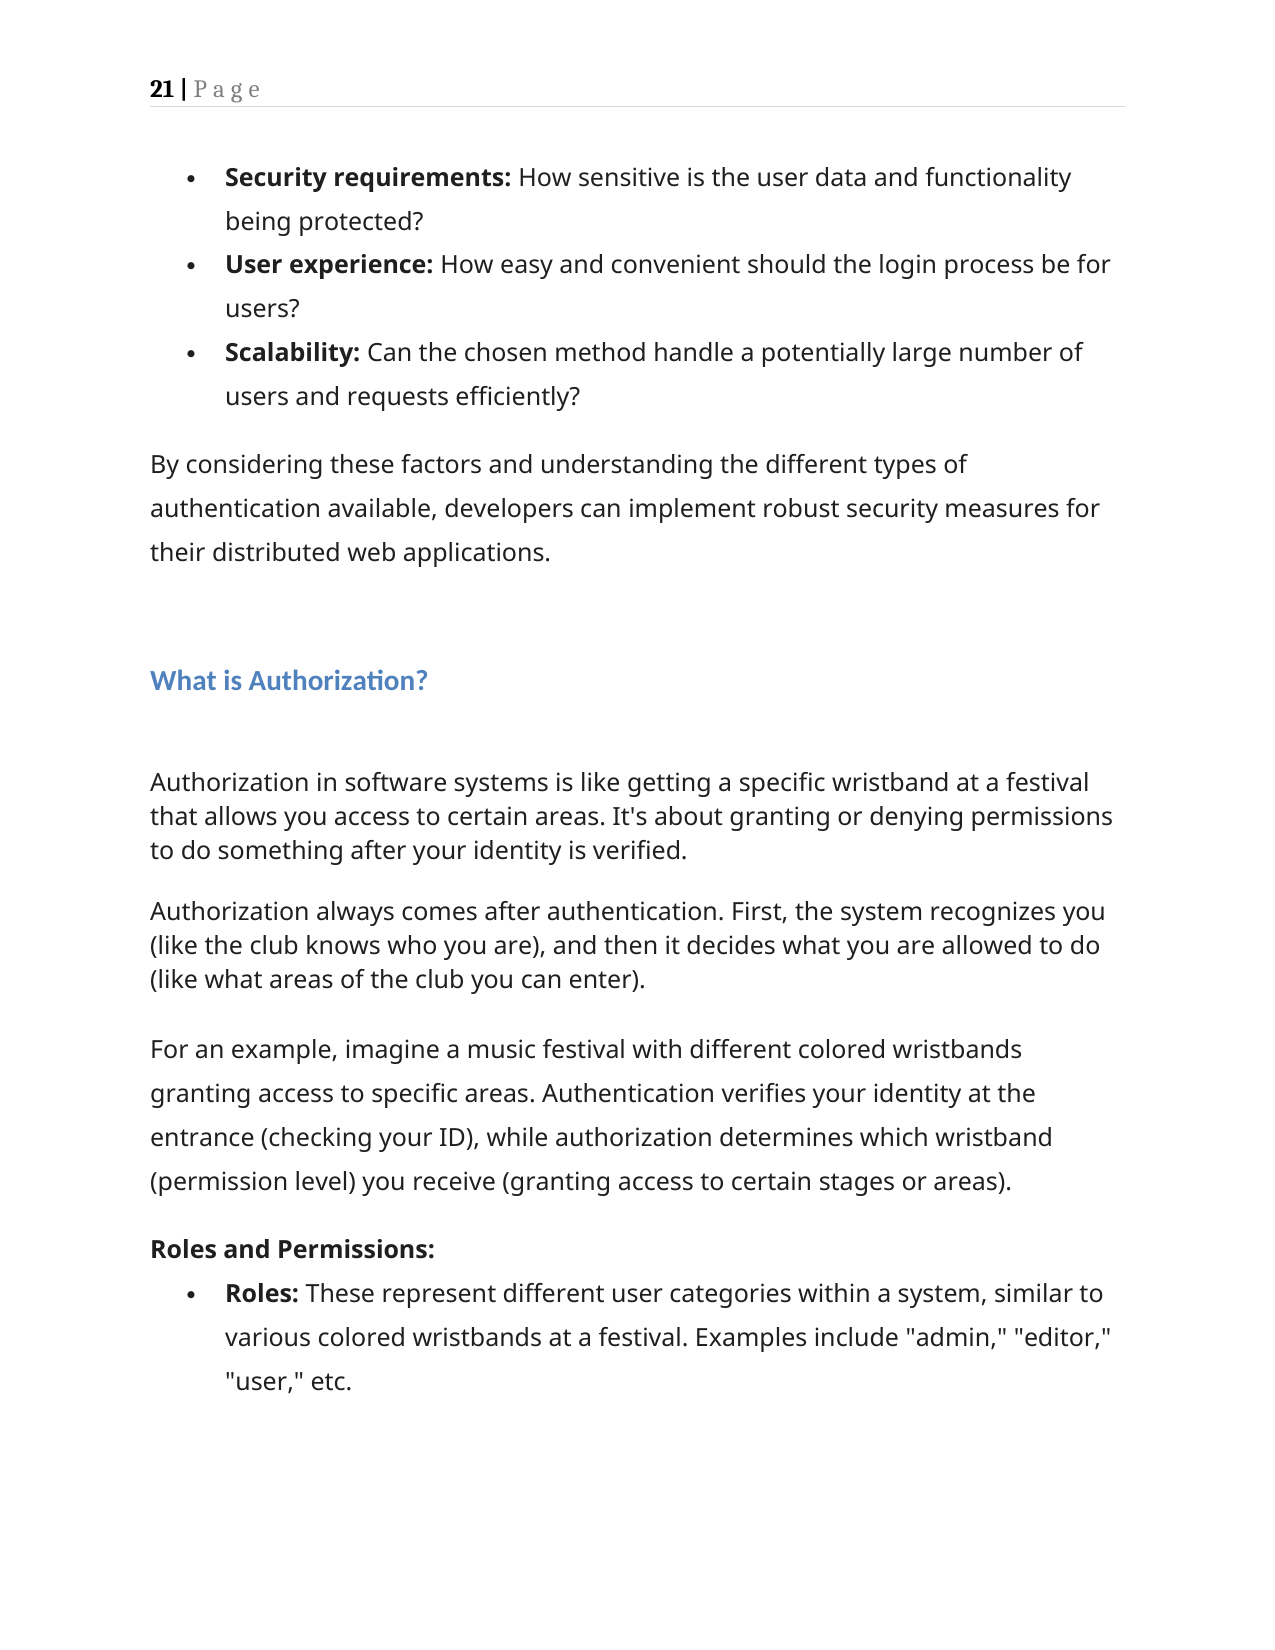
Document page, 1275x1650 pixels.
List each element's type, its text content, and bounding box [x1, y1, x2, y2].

text Authorization in software systems is like getting a specific wristband at a festival that allows you access to certain areas. It's about granting or denying permissions to do something after your identity is verified. [150, 764, 1125, 867]
text Roles and Permissions: [150, 1222, 1125, 1266]
list User experience: How easy and convenient should the login process be for users? [187, 237, 1125, 325]
list Scalability: Can the chosen method handle a potentially large number of users and requests efficiently? [187, 325, 1125, 412]
text By considering these factors and understanding the different types of authentication available, developers can implement robust security measures for their distributed web applications. [150, 437, 1125, 569]
text Authorization always comes after authentication. First, the system recognizes you (like the club knows who you are), and then it decides what you are allowed to do (like what areas of the club you can enter). [150, 893, 1125, 996]
list Roles: These represent different user categories within a system, similar to various colored wristbands at a festival. Examples include "admin," "editor," "user," etc. [187, 1266, 1125, 1397]
subtitle What is Authorization? [150, 662, 1125, 698]
text For an example, imagine a music festival with different colored wristbands granting access to specific areas. Authentication verifies your identity at the entrance (checking your ID), while authorization determines which wristband (permission level) you receive (granting access to certain stages or areas). [150, 1022, 1125, 1197]
list Security requirements: How sensitive is the user data and functionality being protected? [187, 150, 1125, 237]
